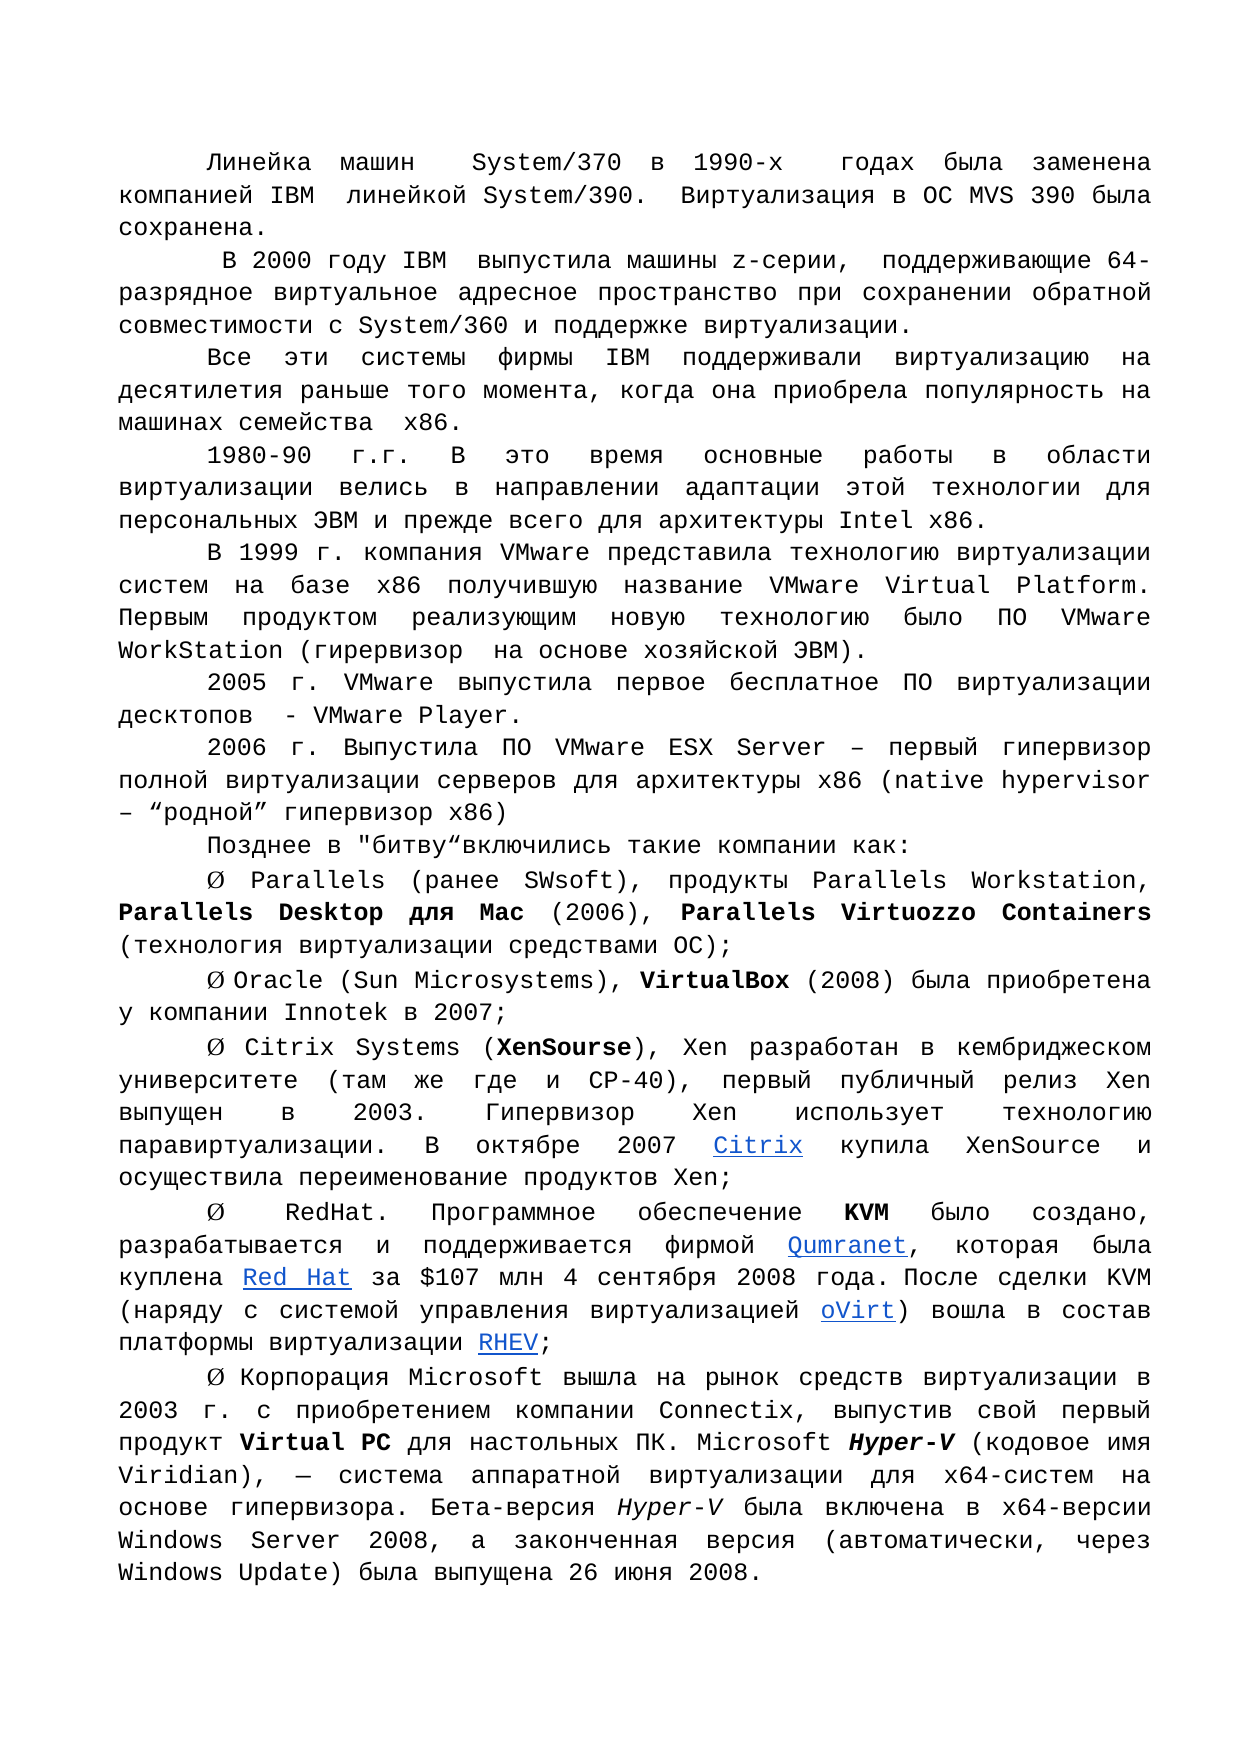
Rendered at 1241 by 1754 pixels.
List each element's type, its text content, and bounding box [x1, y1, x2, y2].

text 2006 г. Выпустила ПО VMware ESX Server – первый гипервизор полной виртуализации серверов для архитектуры х86 (native hypervisor – “родной” гипервизор х86) [118, 735, 1152, 828]
text Ø RedHat. Программное обеспечение KVM было создано, разрабатывается и поддерживается фирмой Qumranet, которая была куплена Red Hat за $107 млн 4 сентября 2008 года. После сделки KVM (наряду с системой управления виртуализацией oVirt) вошла в состав платформы виртуализации RHEV; [118, 1197, 1152, 1358]
text Ø Корпорация Microsoft вышла на рынок средств виртуализации в 2003 г. с приобретением компании Connectiх, выпустив свой первый продукт Virtual PC для настольных ПК. Microsoft Hyper-V (кодовое имя Viridian), — система аппаратной виртуализации для x64-систем на основе гипервизора. Бета-версия Hyper-V была включена в x64-версии Windows Server 2008, а законченная версия (автоматически, через Windows Update) была выпущена 26 июня 2008. [118, 1362, 1152, 1588]
text Линейка машин System/370 в 1990-х годах была заменена компанией IBM линейкой System/390. Виртуализация в ОС MVS 390 была сохранена. [118, 150, 1152, 243]
text В 1999 г. компания VMware представила технологию виртуализации систем на базе x86 получившую название VMware Virtual Platform. Первым продуктом реализующим новую технологию было ПО VMware WorkStation (гирервизор на основе хозяйской ЭВМ). [118, 540, 1152, 666]
text Ø Parallels (ранее SWsoft), продукты Parallels Workstation, Parallels Desktop для Mac (2006), Parallels Virtuozzo Containers (технология виртуализации средствами ОС); [118, 865, 1152, 961]
text В 2000 году IBM выпустила машины z-серии, поддерживающие 64-разрядное виртуальное адресное пространство при сохранении обратной совместимости с System/360 и поддержке виртуализации. [118, 247, 1152, 341]
text Ø Oracle (Sun Microsystems), VirtualBox (2008) была приобретена у компании Innotek в 2007; [118, 965, 1152, 1028]
text 1980-90 г.г. В это время основные работы в области виртуализации велись в направлении адаптации этой технологии для персональных ЭВМ и прежде всего для архитектуры Intel x86. [118, 442, 1152, 536]
text Позднее в "битву“включились такие компании как: [118, 832, 1152, 861]
text Все эти системы фирмы IBM поддерживали виртуализацию на десятилетия раньше того момента, когда она приобрела популярность на машинах семейства x86. [118, 345, 1152, 438]
text 2005 г. VMware выпустила первое бесплатное ПО виртуализации десктопов - VMware Player. [118, 670, 1152, 731]
text Ø Citrix Systems (XenSourse), Xen разработан в кембриджеском университете (там же где и CP-40), первый публичный релиз Xen выпущен в 2003. Гипервизор Xen использует технологию паравиртуализации. В октябре 2007 Citrix купила XenSource и осуществила переименование продуктов Xen; [118, 1032, 1152, 1193]
